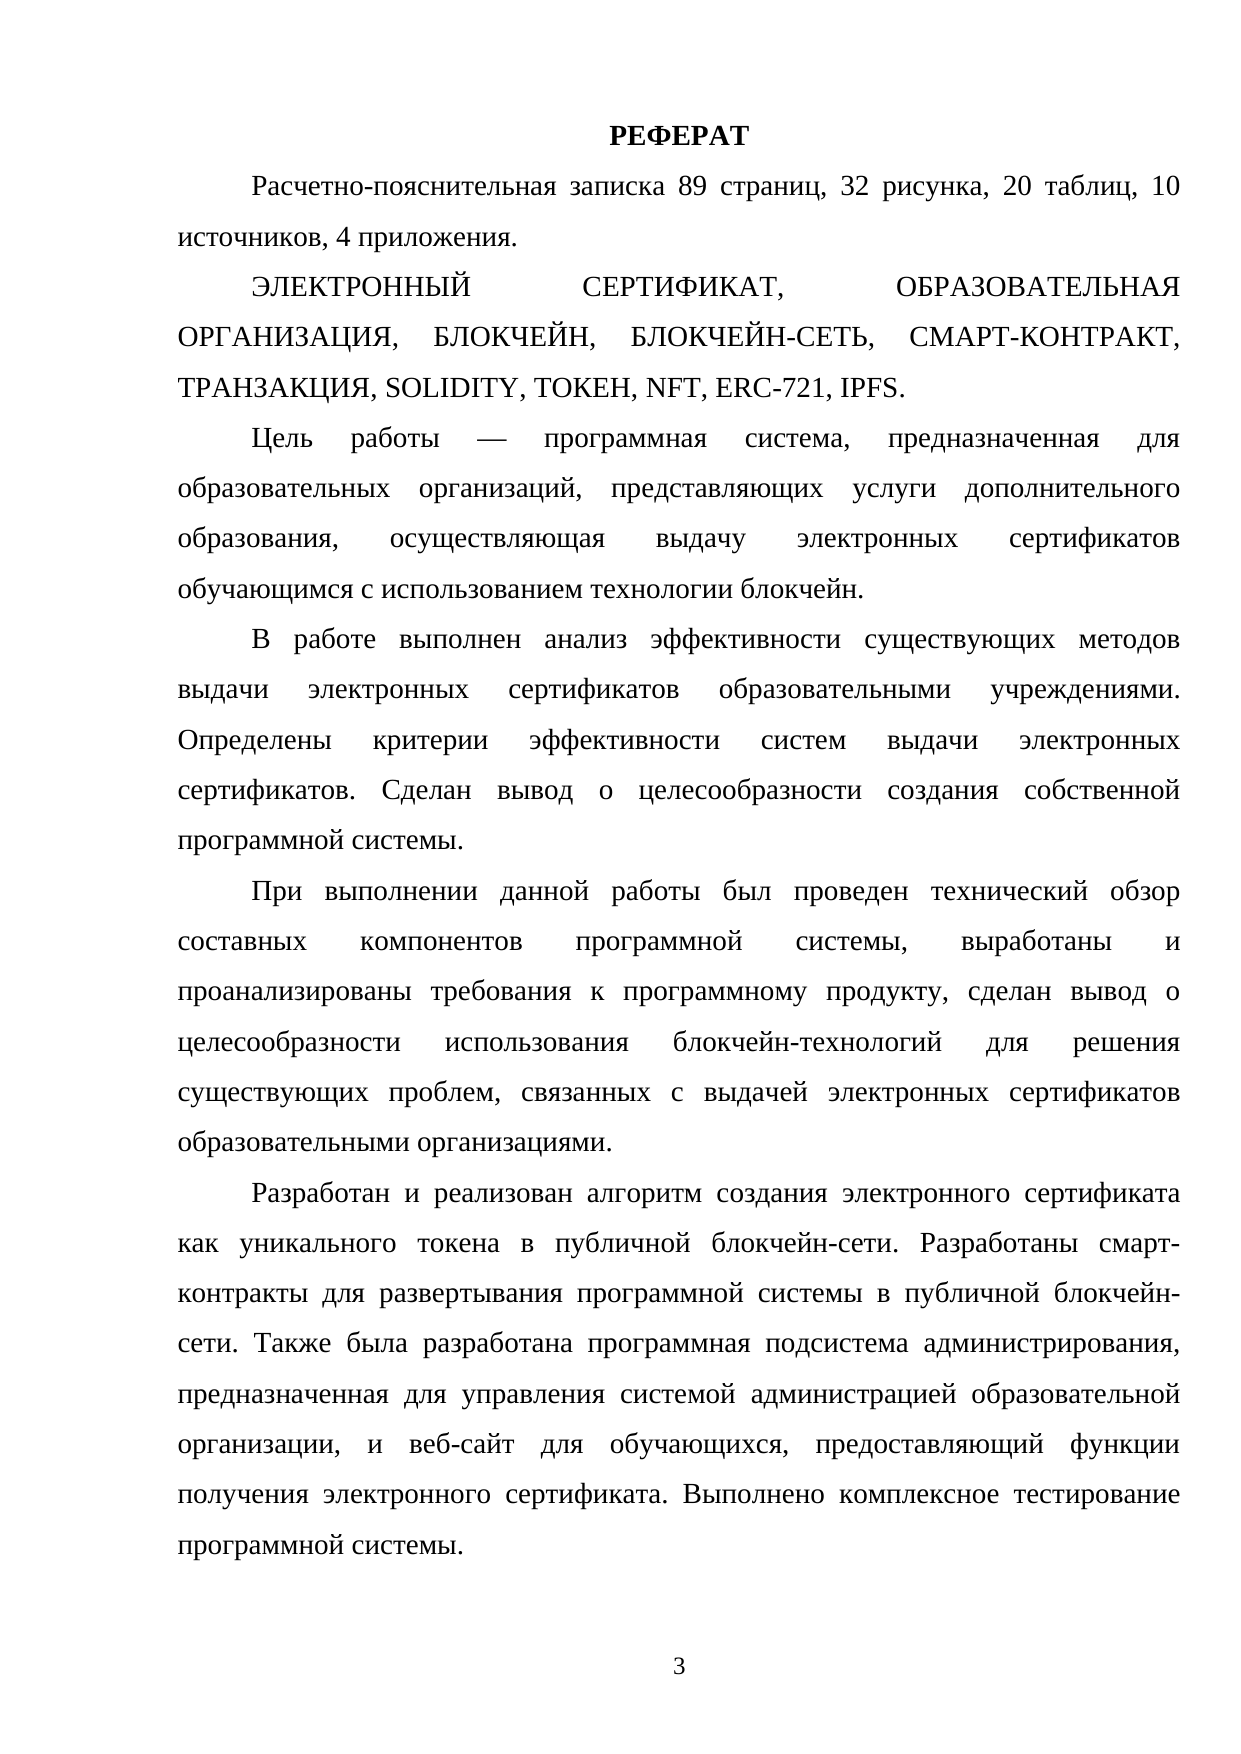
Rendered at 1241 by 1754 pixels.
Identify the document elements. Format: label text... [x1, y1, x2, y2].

text Цель работы — программная система, предназначенная для образовательных организаций, представляющих услуги дополнительного образования, осуществляющая выдачу электронных сертификатов обучающимся с использованием технологии блокчейн. [177, 420, 1181, 604]
text В работе выполнен анализ эффективности существующих методов выдачи электронных сертификатов образовательными учреждениями. Определены критерии эффективности систем выдачи электронных сертификатов. Сделан вывод о целесообразности создания собственной программной системы. [177, 621, 1181, 856]
text При выполнении данной работы был проведен технический обзор составных компонентов программной системы, выработаны и проанализированы требования к программному продукту, сделан вывод о целесообразности использования блокчейн-технологий для решения существующих проблем, связанных с выдачей электронных сертификатов образовательными организациями. [177, 873, 1181, 1158]
text ЭЛЕКТРОННЫЙ СЕРТИФИКАТ, ОБРАЗОВАТЕЛЬНАЯ ОРГАНИЗАЦИЯ, БЛОКЧЕЙН, БЛОКЧЕЙН-СЕТЬ, СМАРТ-КОНТРАКТ, ТРАНЗАКЦИЯ, SOLIDITY, ТОКЕН, NFT, ERC-721, IPFS. [177, 269, 1181, 403]
text Разработан и реализован алгоритм создания электронного сертификата как уникального токена в публичной блокчейн-сети. Разработаны смарт-контракты для развертывания программной системы в публичной блокчейн-сети. Также была разработана программная подсистема администрирования, предназначенная для управления системой администрацией образовательной организации, и веб-сайт для обучающихся, предоставляющий функции получения электронного сертификата. Выполнено комплексное тестирование программной системы. [177, 1175, 1181, 1560]
text Расчетно-пояснительная записка 89 страниц, 32 рисунка, 20 таблиц, 10 источников, 4 приложения. [177, 168, 1181, 252]
subtitle РЕФЕРАТ [177, 118, 1181, 152]
